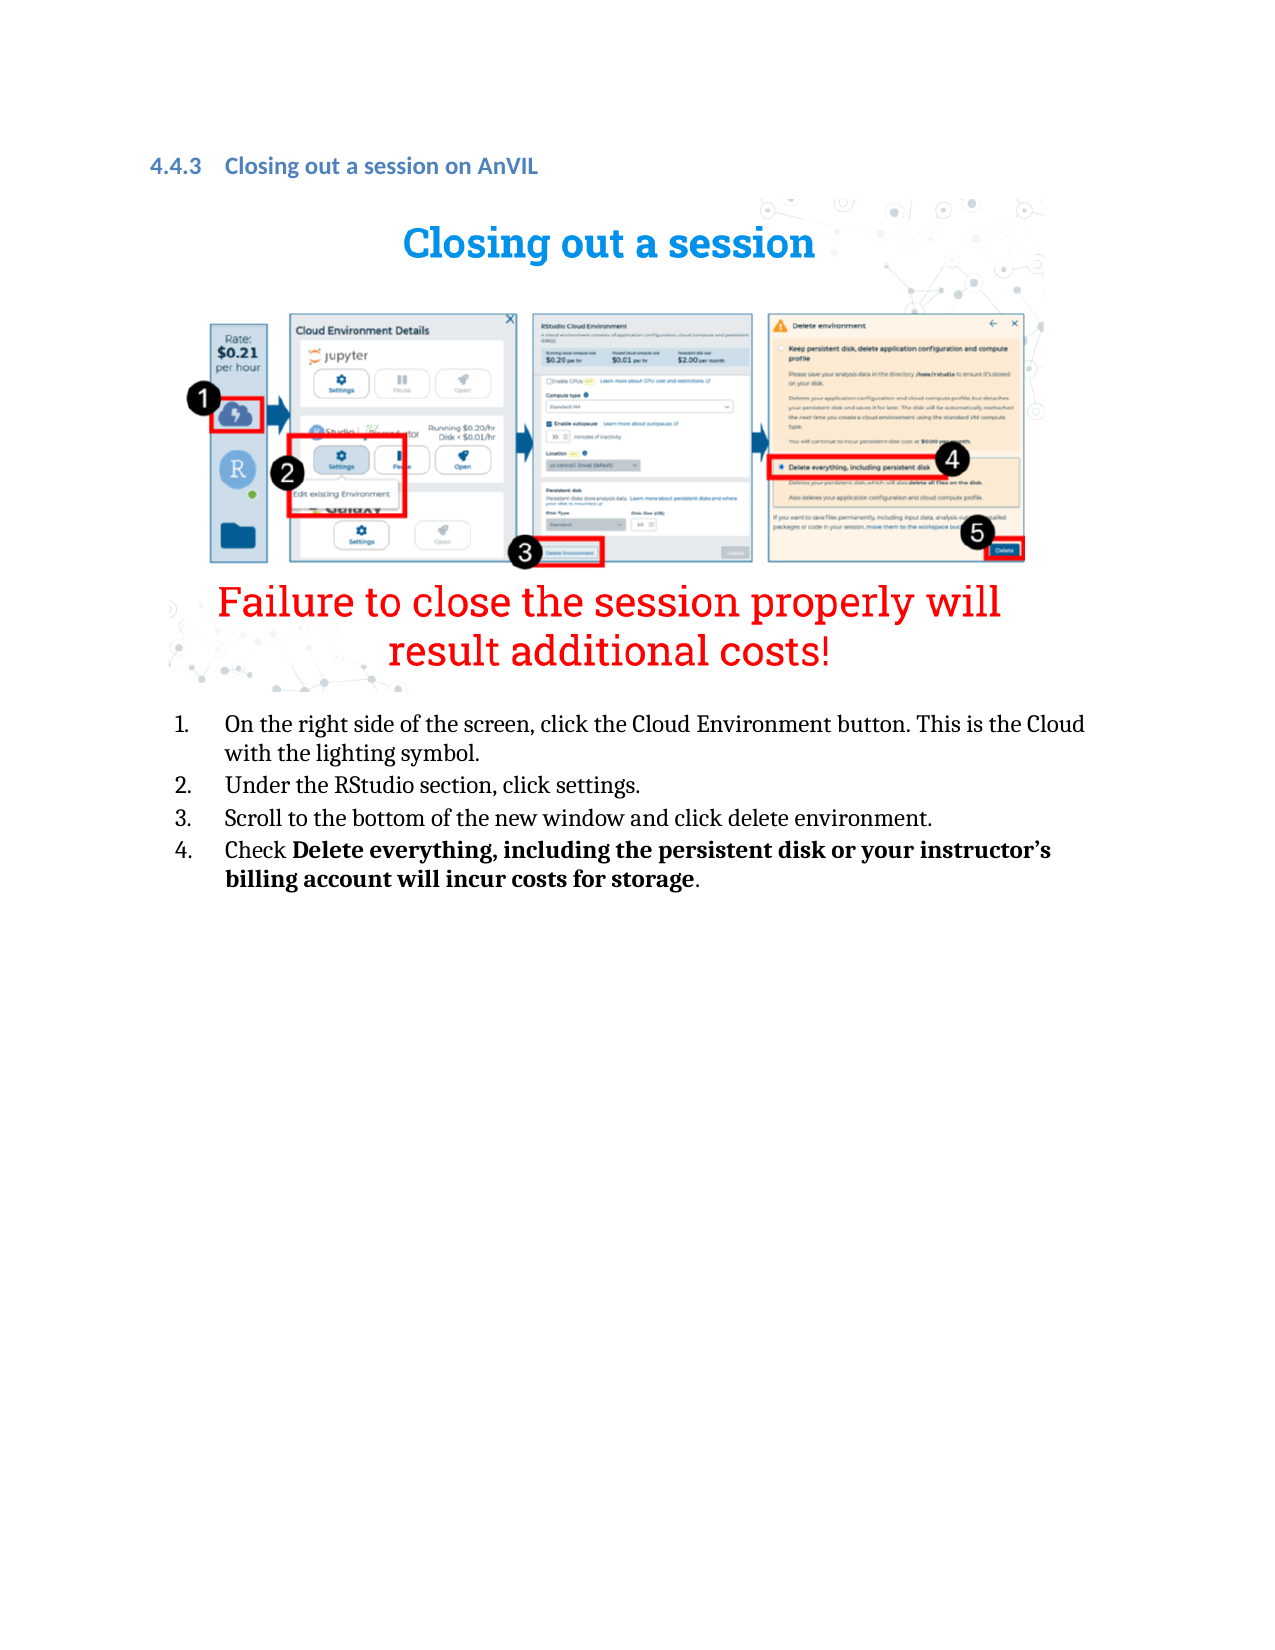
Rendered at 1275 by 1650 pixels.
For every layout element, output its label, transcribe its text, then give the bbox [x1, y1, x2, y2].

list Scroll to the bottom of the new window and click delete environment. [175, 804, 1125, 833]
subtitle 4.4.3 Closing out a session on AnVIL [150, 150, 1125, 181]
list On the right side of the screen, click the Cloud Environment button. This is the Cloud with the lighting symbol. [175, 710, 1125, 768]
list Under the RStudio section, click settings. [175, 771, 1125, 800]
list Check Delete everything, including the persistent disk or your instructor’s billing account will incur costs for storage. [175, 836, 1125, 894]
picture [168, 199, 1044, 692]
